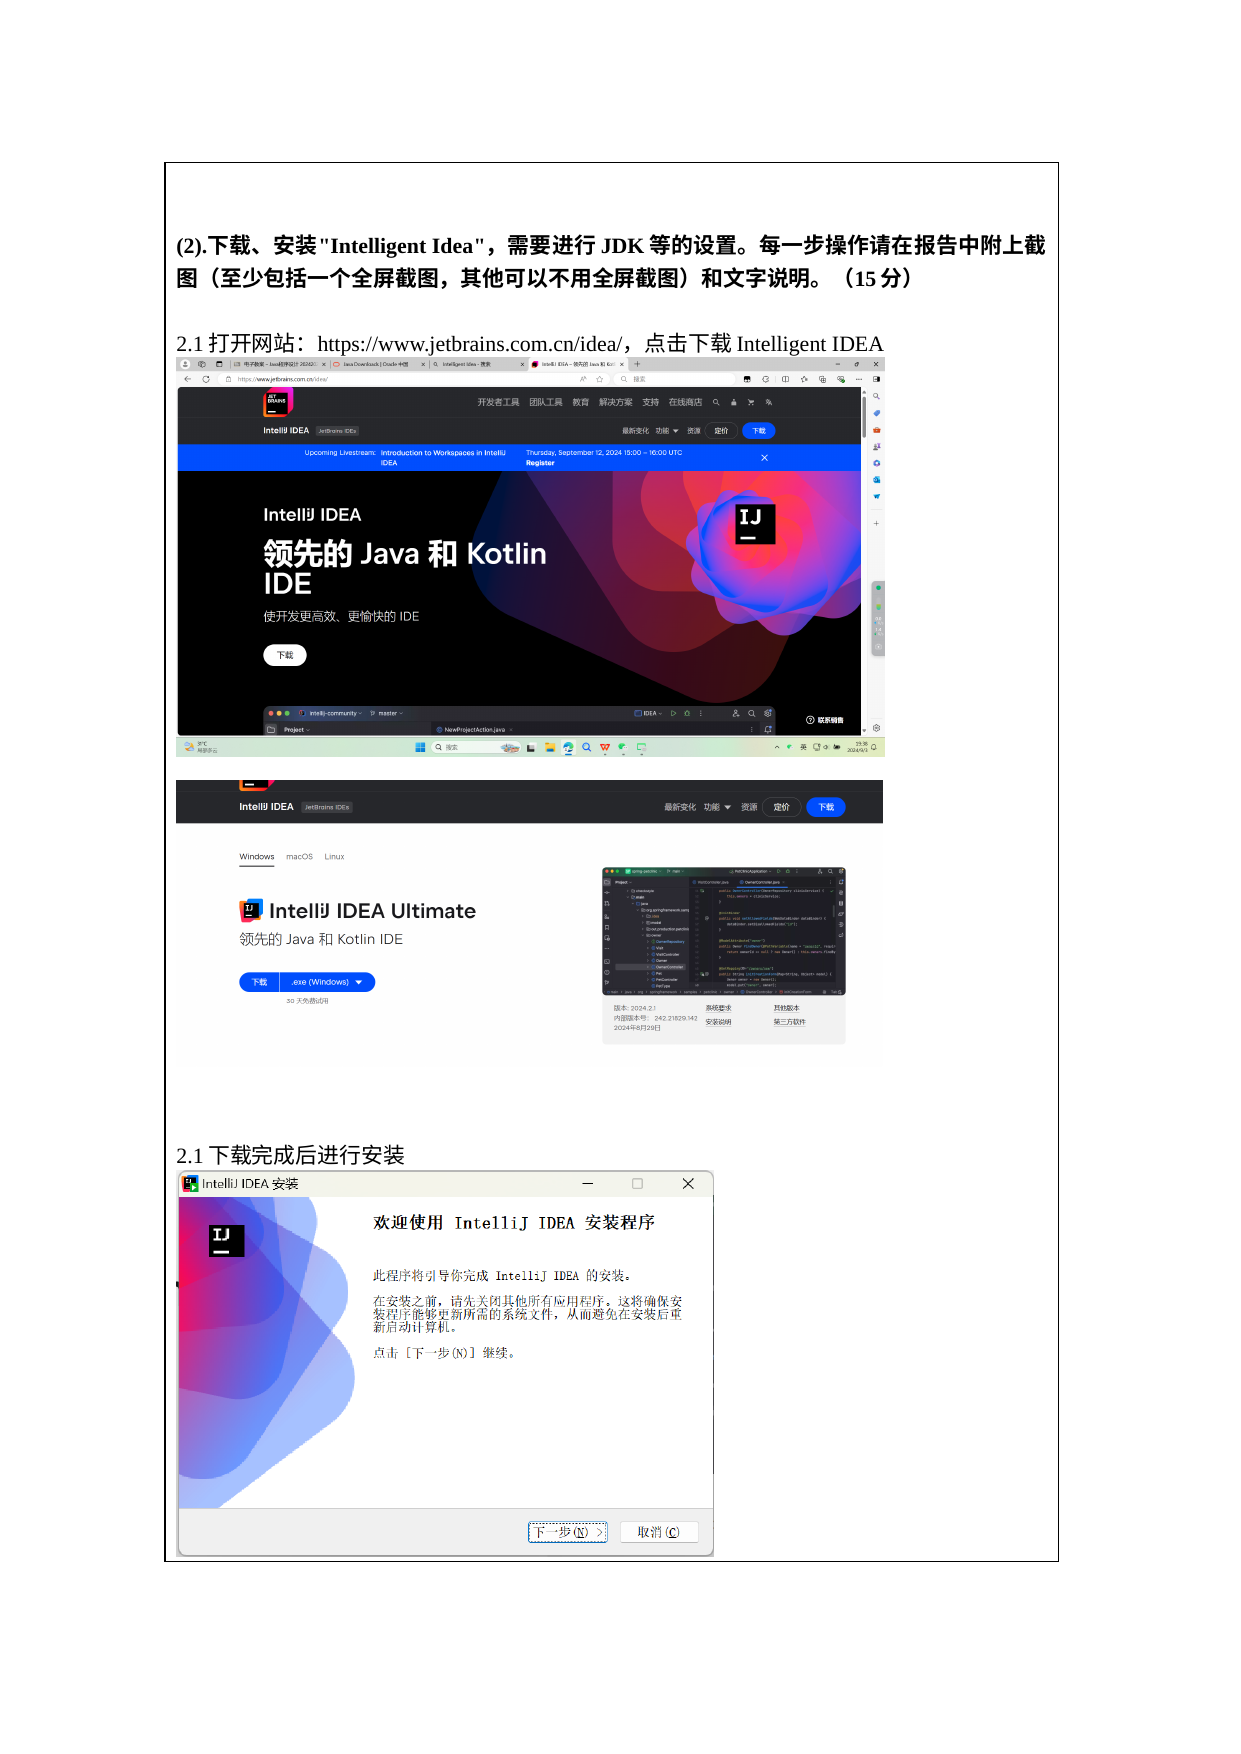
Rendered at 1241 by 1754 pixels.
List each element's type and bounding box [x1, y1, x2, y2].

picture [176, 357, 885, 757]
picture [176, 780, 883, 1067]
table_header [166, 163, 1058, 1561]
picture [176, 1170, 714, 1557]
